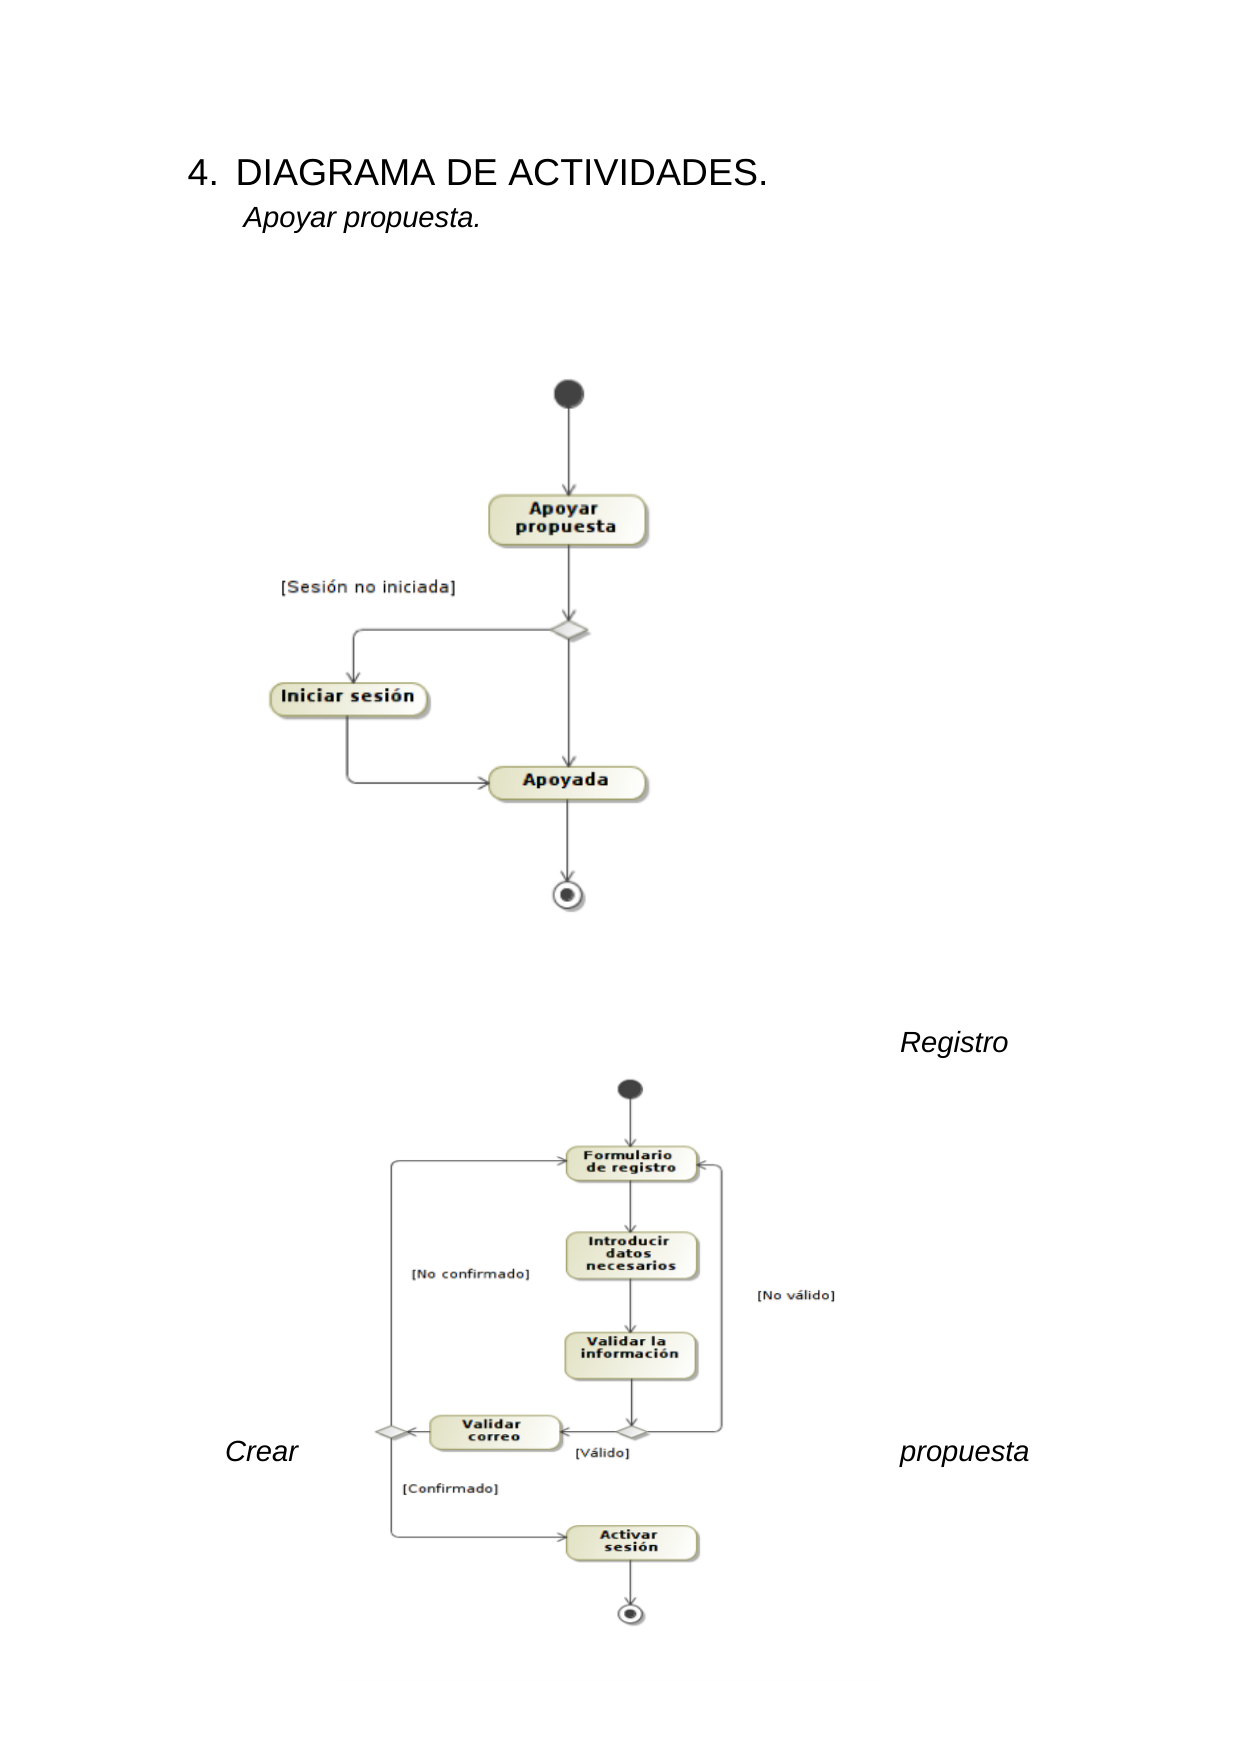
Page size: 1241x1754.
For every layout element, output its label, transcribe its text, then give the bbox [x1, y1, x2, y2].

list DIAGRAMA DE ACTIVIDADES. [187, 150, 1090, 193]
text Crear propuesta [150, 1434, 335, 1468]
picture [335, 1063, 882, 1683]
text Registro [150, 1025, 1090, 1059]
text Crear propuesta [882, 1434, 1090, 1468]
picture [225, 269, 792, 1021]
text Apoyar propuesta. [150, 199, 1090, 233]
